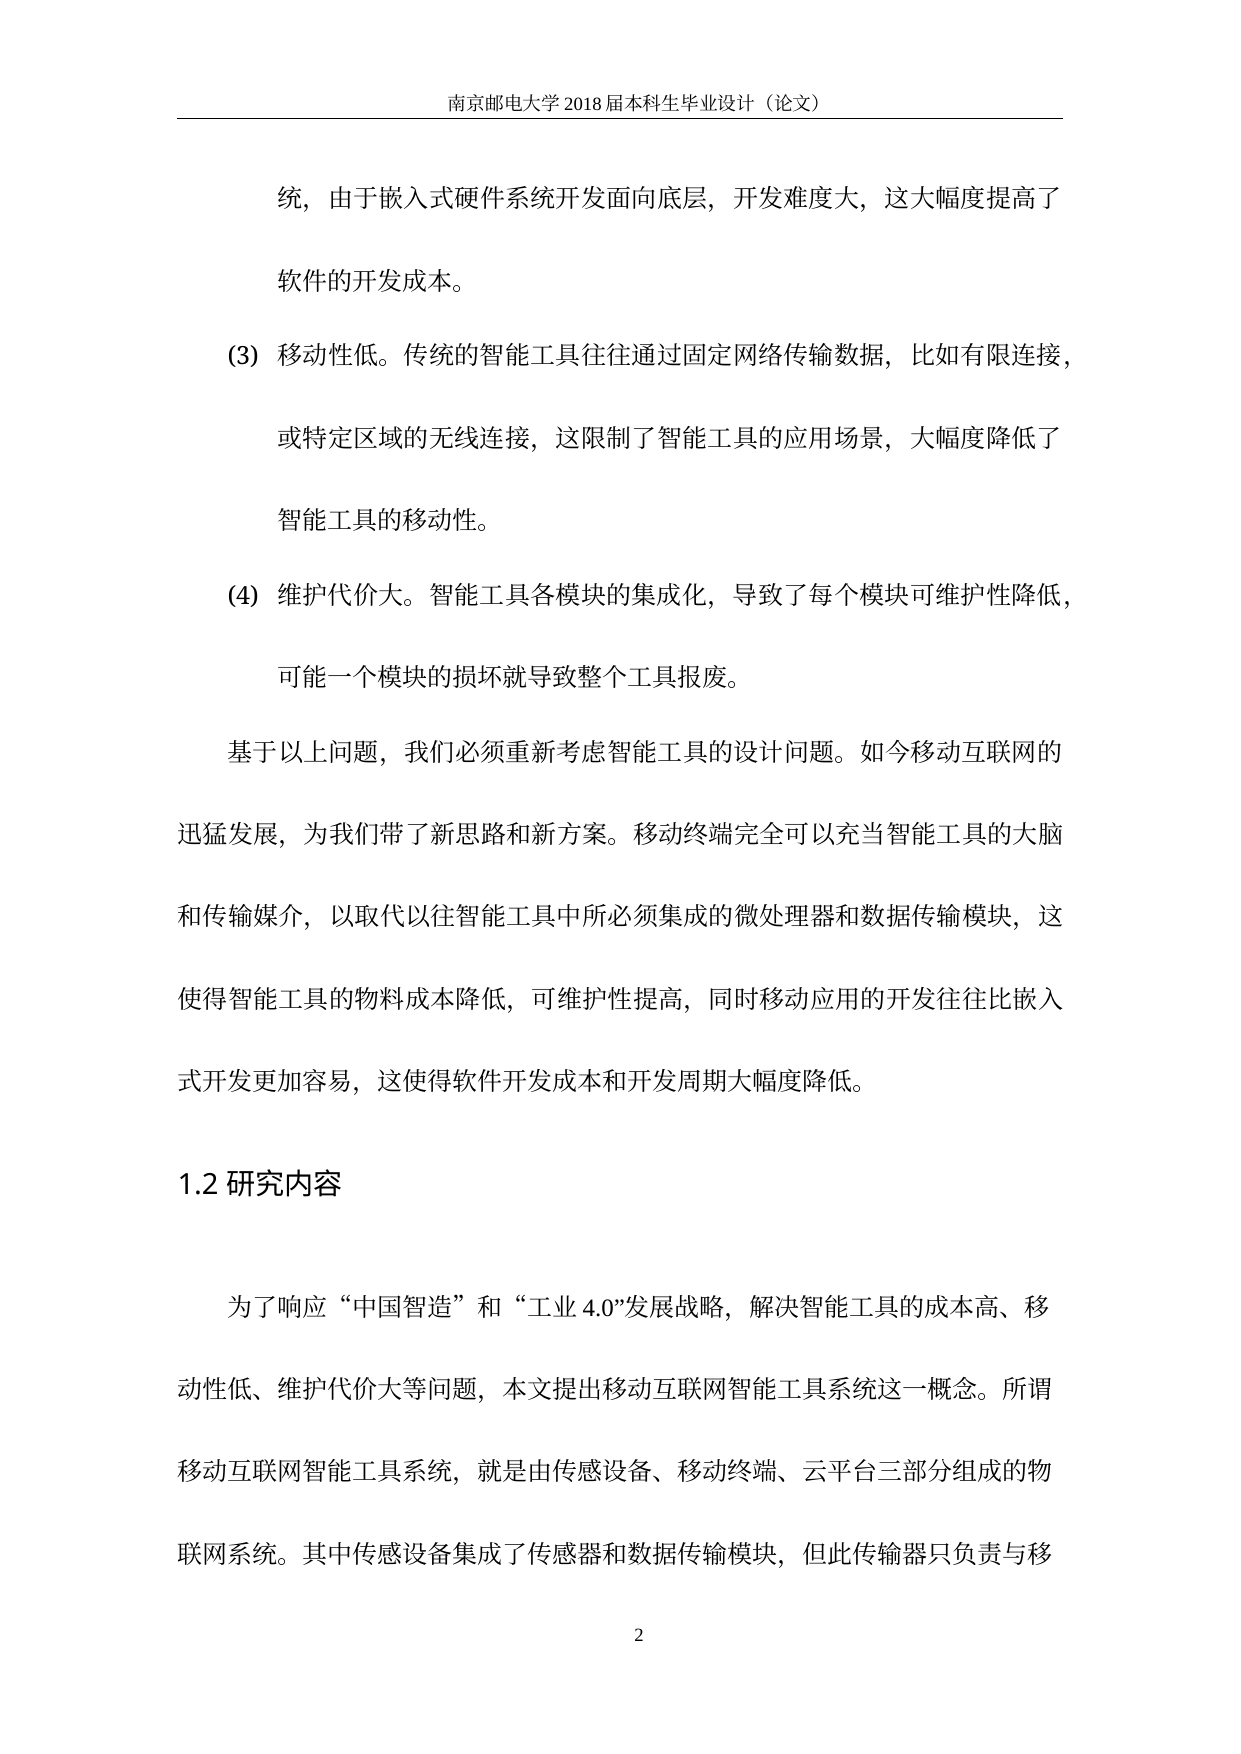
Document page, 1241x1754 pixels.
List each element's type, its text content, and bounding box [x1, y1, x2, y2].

subtitle 研究内容 [177, 1149, 1063, 1214]
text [177, 1272, 1063, 1585]
list 移动性低。传统的智能工具往往通过固定网络传输数据，比如有限连接，或特定区域的无线连接，这限制了智能工具的应用场景，大幅度降低了智能工具的移动性。 [227, 321, 1063, 552]
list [227, 164, 1063, 312]
list 维护代价大。智能工具各模块的集成化，导致了每个模块可维护性降低，可能一个模块的损坏就导致整个工具报废。 [227, 561, 1063, 709]
text 基于以上问题，我们必须重新考虑智能工具的设计问题。如今移动互联网的迅猛发展，为我们带了新思路和新方案。移动终端完全可以充当智能工具的大脑和传输媒介，以取代以往智能工具中所必须集成的微处理器和数据传输模块，这使得智能工具的物料成本降低，可维护性提高，同时移动应用的开发往往比嵌入式开发更加容易，这使得软件开发成本和开发周期大幅度降低。 [177, 718, 1063, 1113]
